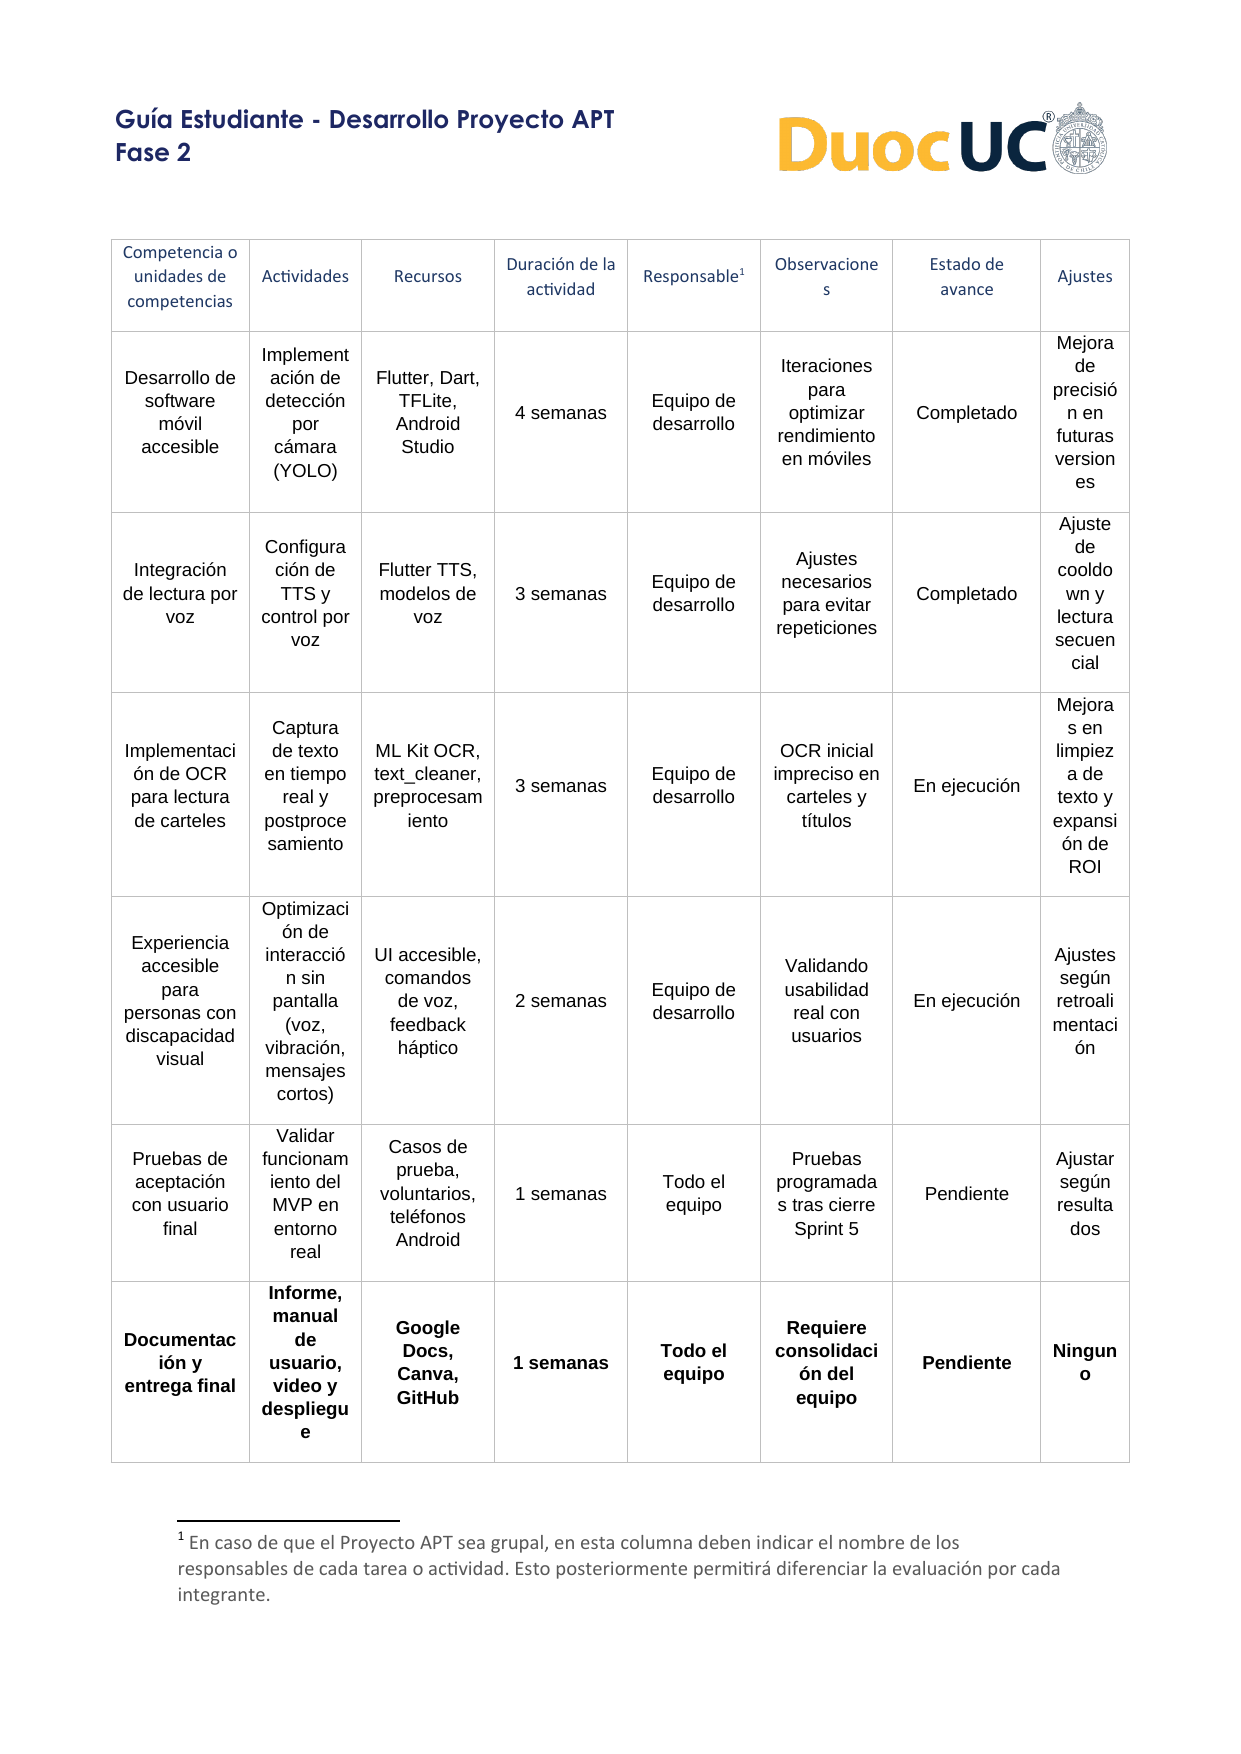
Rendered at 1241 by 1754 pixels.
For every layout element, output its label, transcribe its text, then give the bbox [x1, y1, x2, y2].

table_cell Flutter TTS, modelos de voz [362, 513, 494, 692]
table_cell Implementación de OCR para lectura de carteles [112, 693, 249, 896]
table_cell Competencia o unidades de competencias [112, 240, 249, 331]
table_cell Responsable [628, 240, 760, 331]
table_cell Informe, manual de usuario, video y despliegue [250, 1282, 361, 1462]
table_cell Completado [893, 332, 1040, 512]
table_cell UI accesible, comandos de voz, feedback háptico [362, 897, 494, 1123]
table_cell Estado de avance [893, 240, 1040, 331]
table_cell En ejecución [893, 693, 1040, 896]
table_cell Pendiente [893, 1125, 1040, 1281]
table_cell Casos de prueba, voluntarios, teléfonos Android [362, 1125, 494, 1281]
table_cell Actividades [250, 240, 361, 331]
table_cell 4 semanas [495, 332, 627, 512]
table_cell Ajustar según resultados [1041, 1125, 1129, 1281]
table_cell OCR inicial impreciso en carteles y títulos [761, 693, 892, 896]
table_cell ML Kit OCR, text_cleaner, preprocesamiento [362, 693, 494, 896]
table_cell Ajustes según retroalimentación [1041, 897, 1129, 1123]
table_cell En ejecución [893, 897, 1040, 1123]
table_cell Experiencia accesible para personas con discapacidad visual [112, 897, 249, 1123]
picture [779, 102, 1107, 174]
table_cell Ajustes necesarios para evitar repeticiones [761, 513, 892, 692]
table_cell Observaciones [761, 240, 892, 331]
table_cell Equipo de desarrollo [628, 332, 760, 512]
table_cell Requiere consolidación del equipo [761, 1282, 892, 1462]
table_cell Ajustes [1041, 240, 1129, 331]
table_cell Pruebas programadas tras cierre Sprint 5 [761, 1125, 892, 1281]
table_cell Mejoras en limpieza de texto y expansión de ROI [1041, 693, 1129, 896]
table_cell Pruebas de aceptación con usuario final [112, 1125, 249, 1281]
table_cell Desarrollo de software móvil accesible [112, 332, 249, 512]
table_cell 3 semanas [495, 693, 627, 896]
table_cell Duración de la actividad [495, 240, 627, 331]
table_cell Recursos [362, 240, 494, 331]
table_cell Integración de lectura por voz [112, 513, 249, 692]
table_cell Implementación de detección por cámara (YOLO) [250, 332, 361, 512]
table_cell Ajuste de cooldown y lectura secuencial [1041, 513, 1129, 692]
table_cell 3 semanas [495, 513, 627, 692]
table_cell Captura de texto en tiempo real y postprocesamiento [250, 693, 361, 896]
table_cell Documentación y entrega final [112, 1282, 249, 1462]
table_cell Pendiente [893, 1282, 1040, 1462]
table_cell Mejora de precisión en futuras versiones [1041, 332, 1129, 512]
table_cell Todo el equipo [628, 1125, 760, 1281]
table_cell Equipo de desarrollo [628, 693, 760, 896]
table_cell Configuración de TTS y control por voz [250, 513, 361, 692]
table_cell Validar funcionamiento del MVP en entorno real [250, 1125, 361, 1281]
table_cell Equipo de desarrollo [628, 513, 760, 692]
table_cell Flutter, Dart, TFLite, Android Studio [362, 332, 494, 512]
table_cell Equipo de desarrollo [628, 897, 760, 1123]
table_cell Iteraciones para optimizar rendimiento en móviles [761, 332, 892, 512]
table_cell 1 semanas [495, 1282, 627, 1462]
table_cell Google Docs, Canva, GitHub [362, 1282, 494, 1462]
table_cell 1 semanas [495, 1125, 627, 1281]
table_cell Optimización de interacción sin pantalla (voz, vibración, mensajes cortos) [250, 897, 361, 1123]
table_cell Ninguno [1041, 1282, 1129, 1462]
table_cell Completado [893, 513, 1040, 692]
table_cell Todo el equipo [628, 1282, 760, 1462]
table_cell Validando usabilidad real con usuarios [761, 897, 892, 1123]
table_cell 2 semanas [495, 897, 627, 1123]
